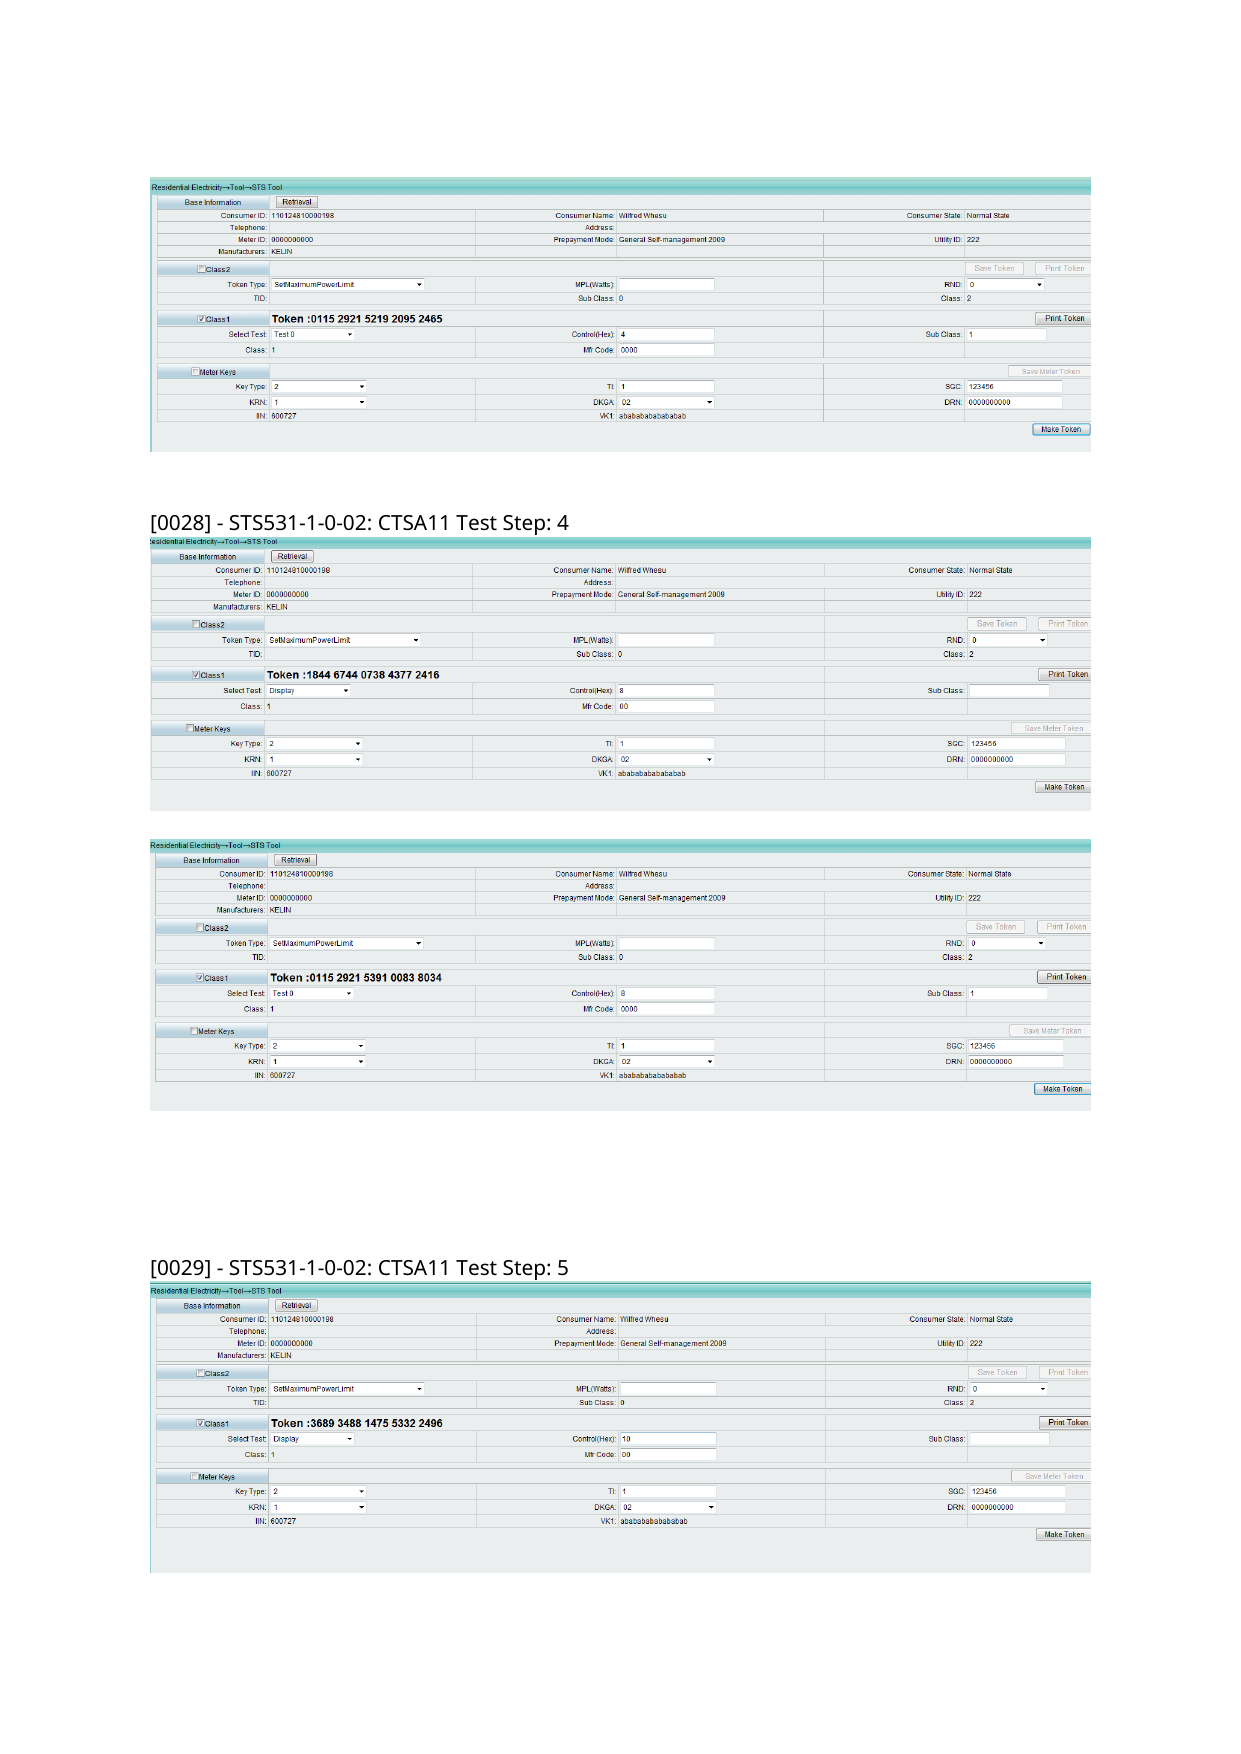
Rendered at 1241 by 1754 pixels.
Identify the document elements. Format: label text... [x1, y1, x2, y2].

picture [150, 839, 1091, 1111]
picture [150, 537, 1091, 811]
text [0029] - STS531-1-0-02: CTSA11 Test Step: 5 [150, 1253, 1090, 1281]
picture [150, 177, 1091, 452]
picture [150, 1281, 1091, 1573]
text [0028] - STS531-1-0-02: CTSA11 Test Step: 4 [150, 508, 1090, 537]
